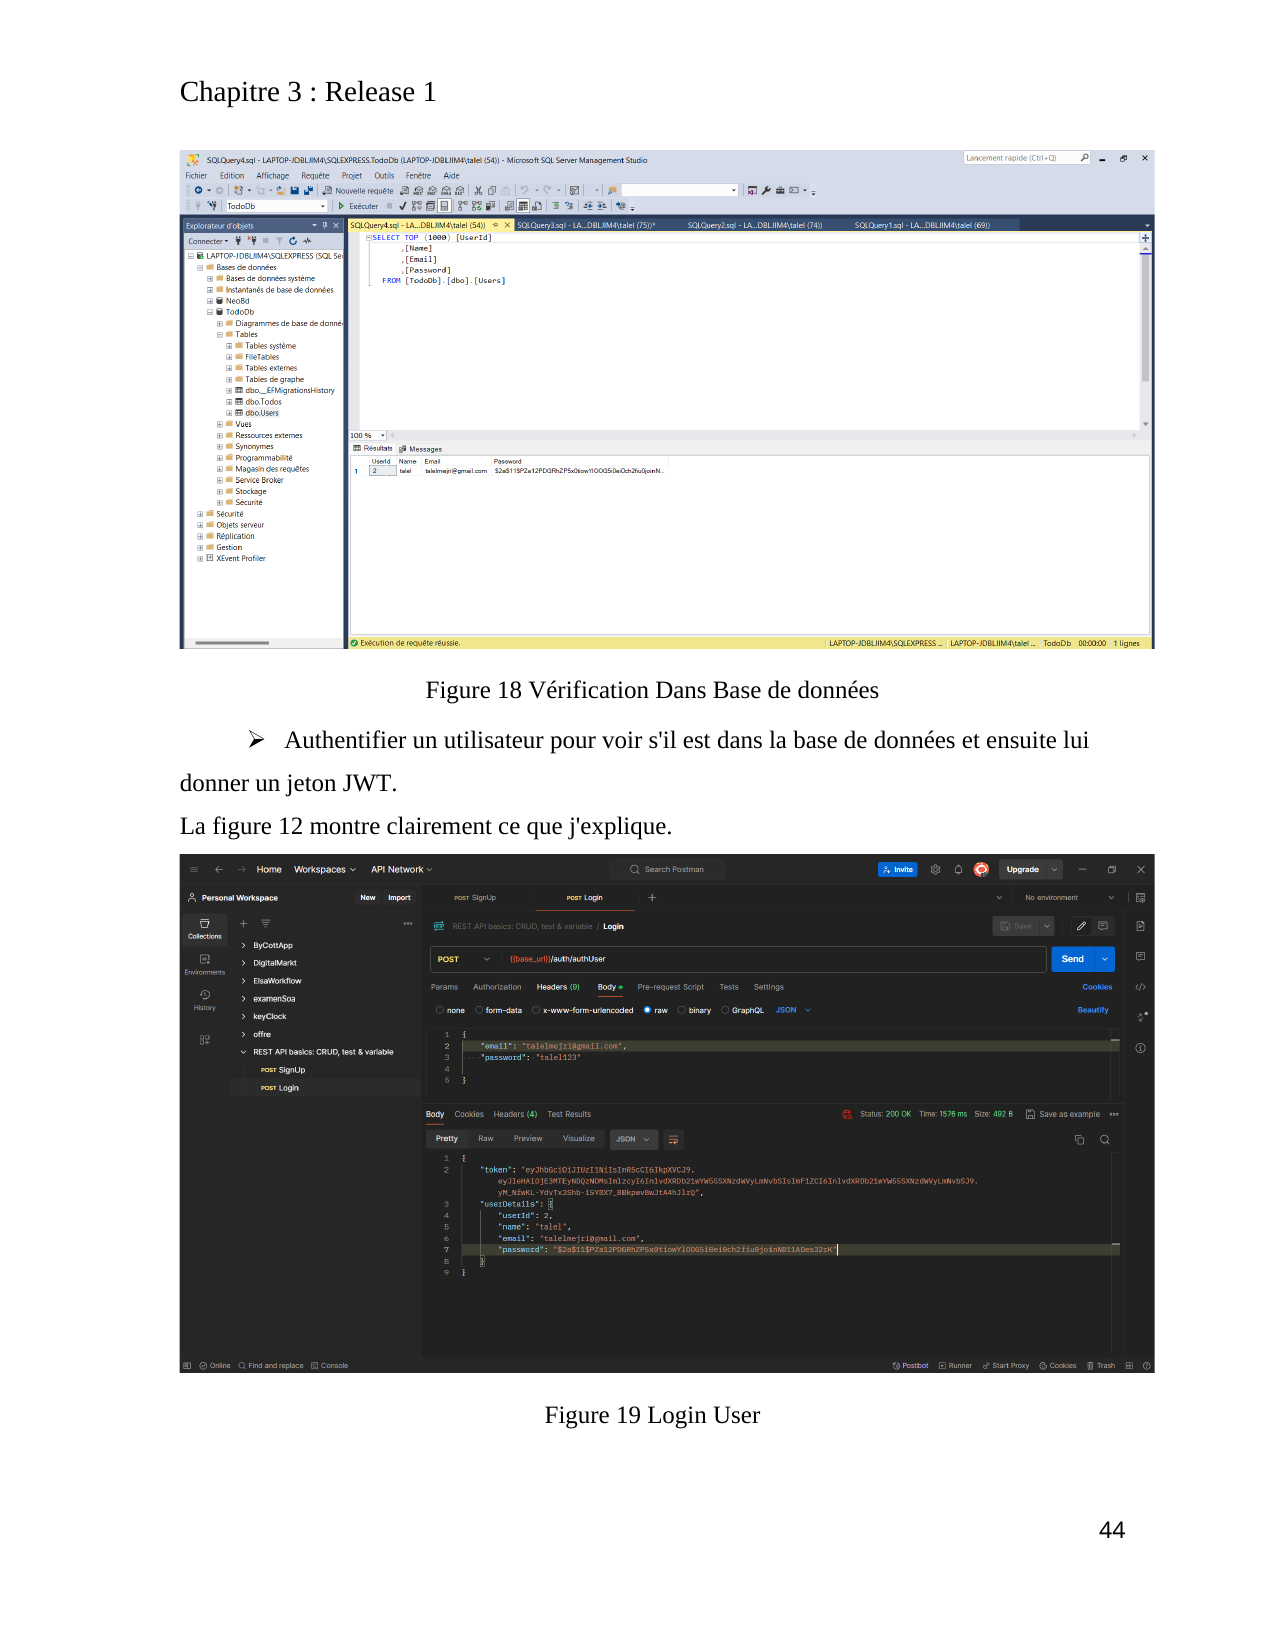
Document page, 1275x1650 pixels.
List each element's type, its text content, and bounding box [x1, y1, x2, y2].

text La figure 12 montre clairement ce que j'explique. [150, 811, 1125, 840]
picture [179, 150, 1155, 649]
list Authentifier un utilisateur pour voir s'il est dans la base de données et ensuite lui [247, 725, 1125, 754]
text Figure 18 Vérification Dans Base de données [150, 675, 1125, 704]
text donner un jeton JWT. [150, 768, 1125, 797]
picture [179, 854, 1155, 1373]
text Figure 19 Login User [150, 1401, 1125, 1429]
